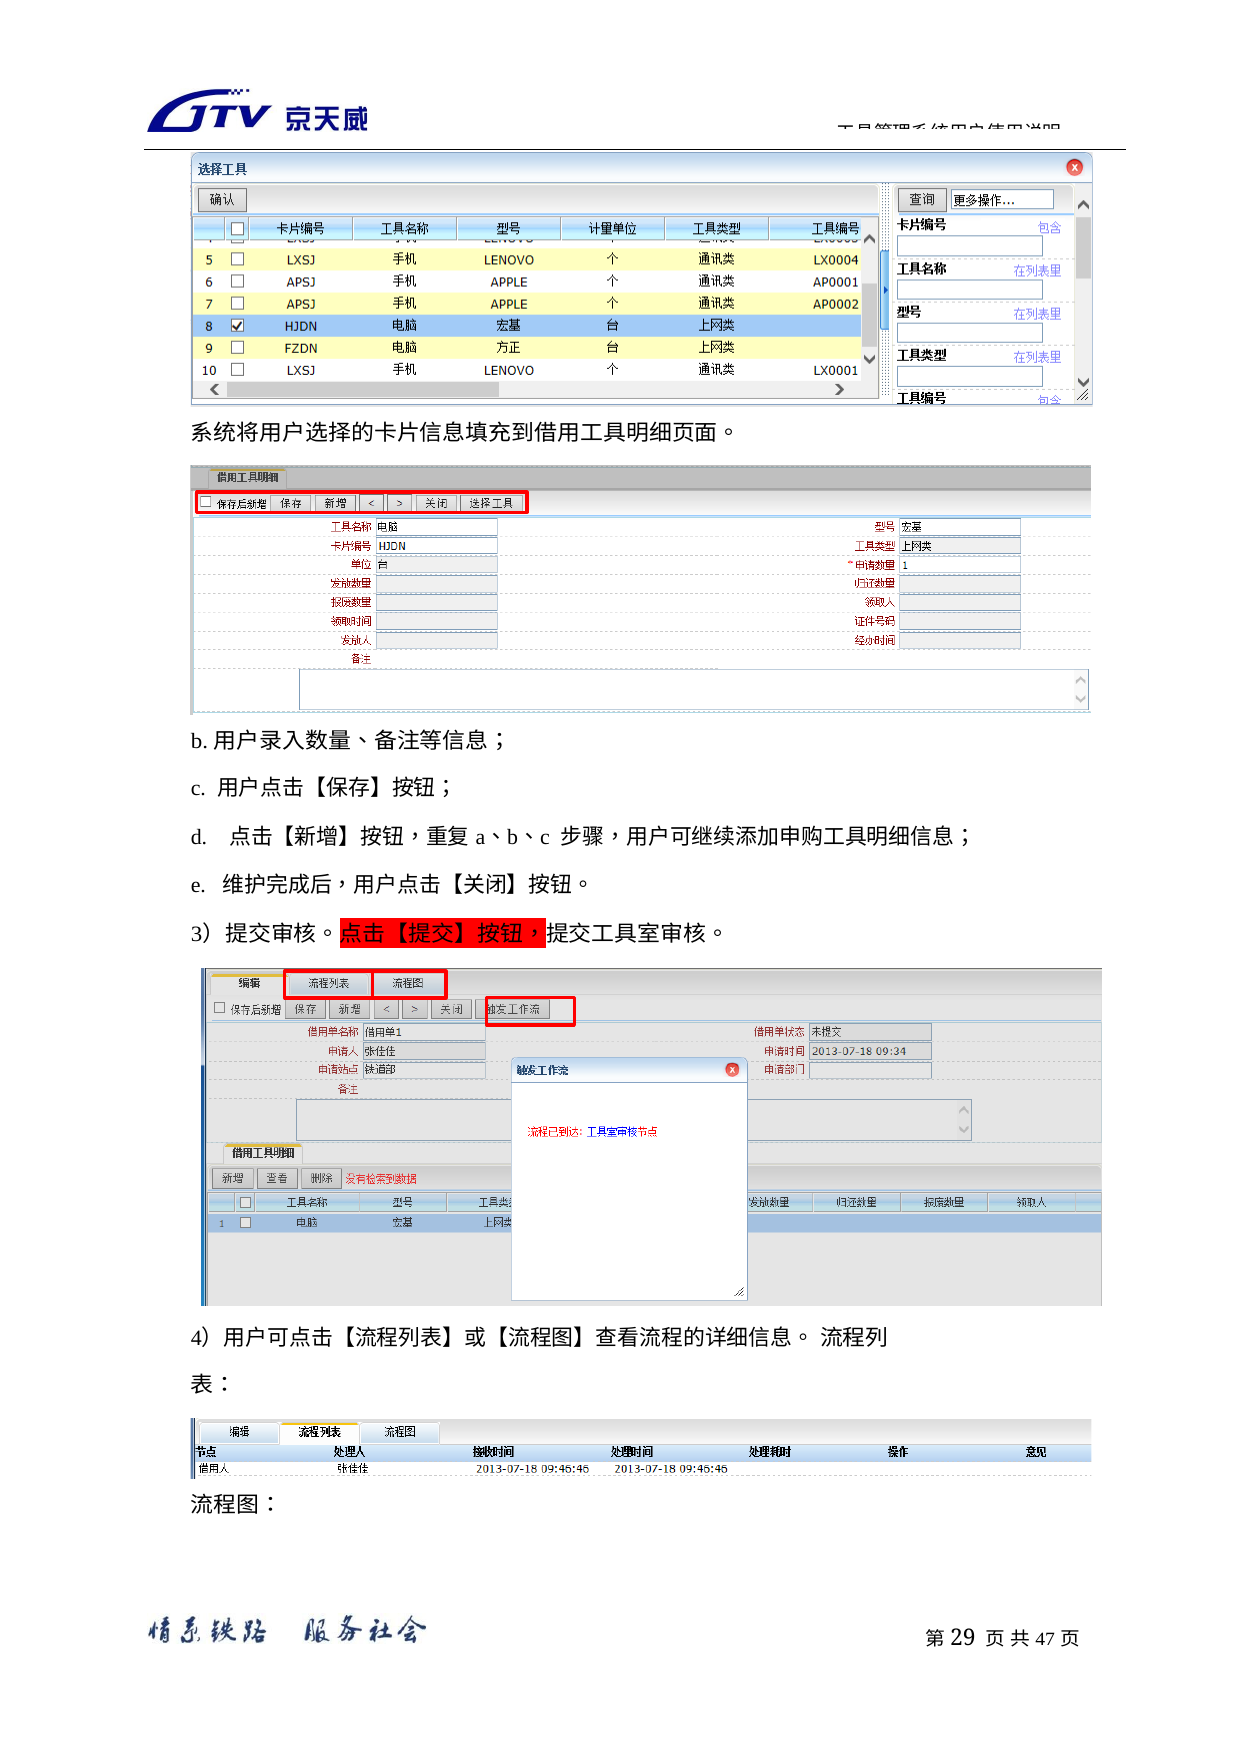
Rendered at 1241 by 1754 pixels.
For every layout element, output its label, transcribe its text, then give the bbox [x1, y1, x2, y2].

picture [190, 1418, 1092, 1479]
text 3）提交审核。点击【提交】按钮，提交工具室审核。 [191, 918, 340, 948]
picture [147, 88, 368, 132]
picture [190, 465, 1091, 715]
text c. 用户点击【保存】按钮； [191, 772, 1138, 802]
text 流程图： [191, 1489, 1138, 1519]
text 系统将用户选择的卡片信息填充到借用工具明细页面。 [191, 417, 1138, 447]
text d. 点击【新增】按钮，重复 a、b、c 步骤，用户可继续添加申购工具明细信息； [191, 821, 1138, 851]
picture [201, 968, 1102, 1306]
text e. 维护完成后，用户点击【关闭】按钮。 [191, 869, 1138, 898]
text 3）提交审核。点击【提交】按钮，提交工具室审核。 [546, 918, 1138, 948]
picture [190, 152, 1093, 407]
text 4）用户可点击【流程列表】或【流程图】查看流程的详细信息。 流程列表： [191, 1322, 926, 1399]
picture [147, 1613, 428, 1644]
